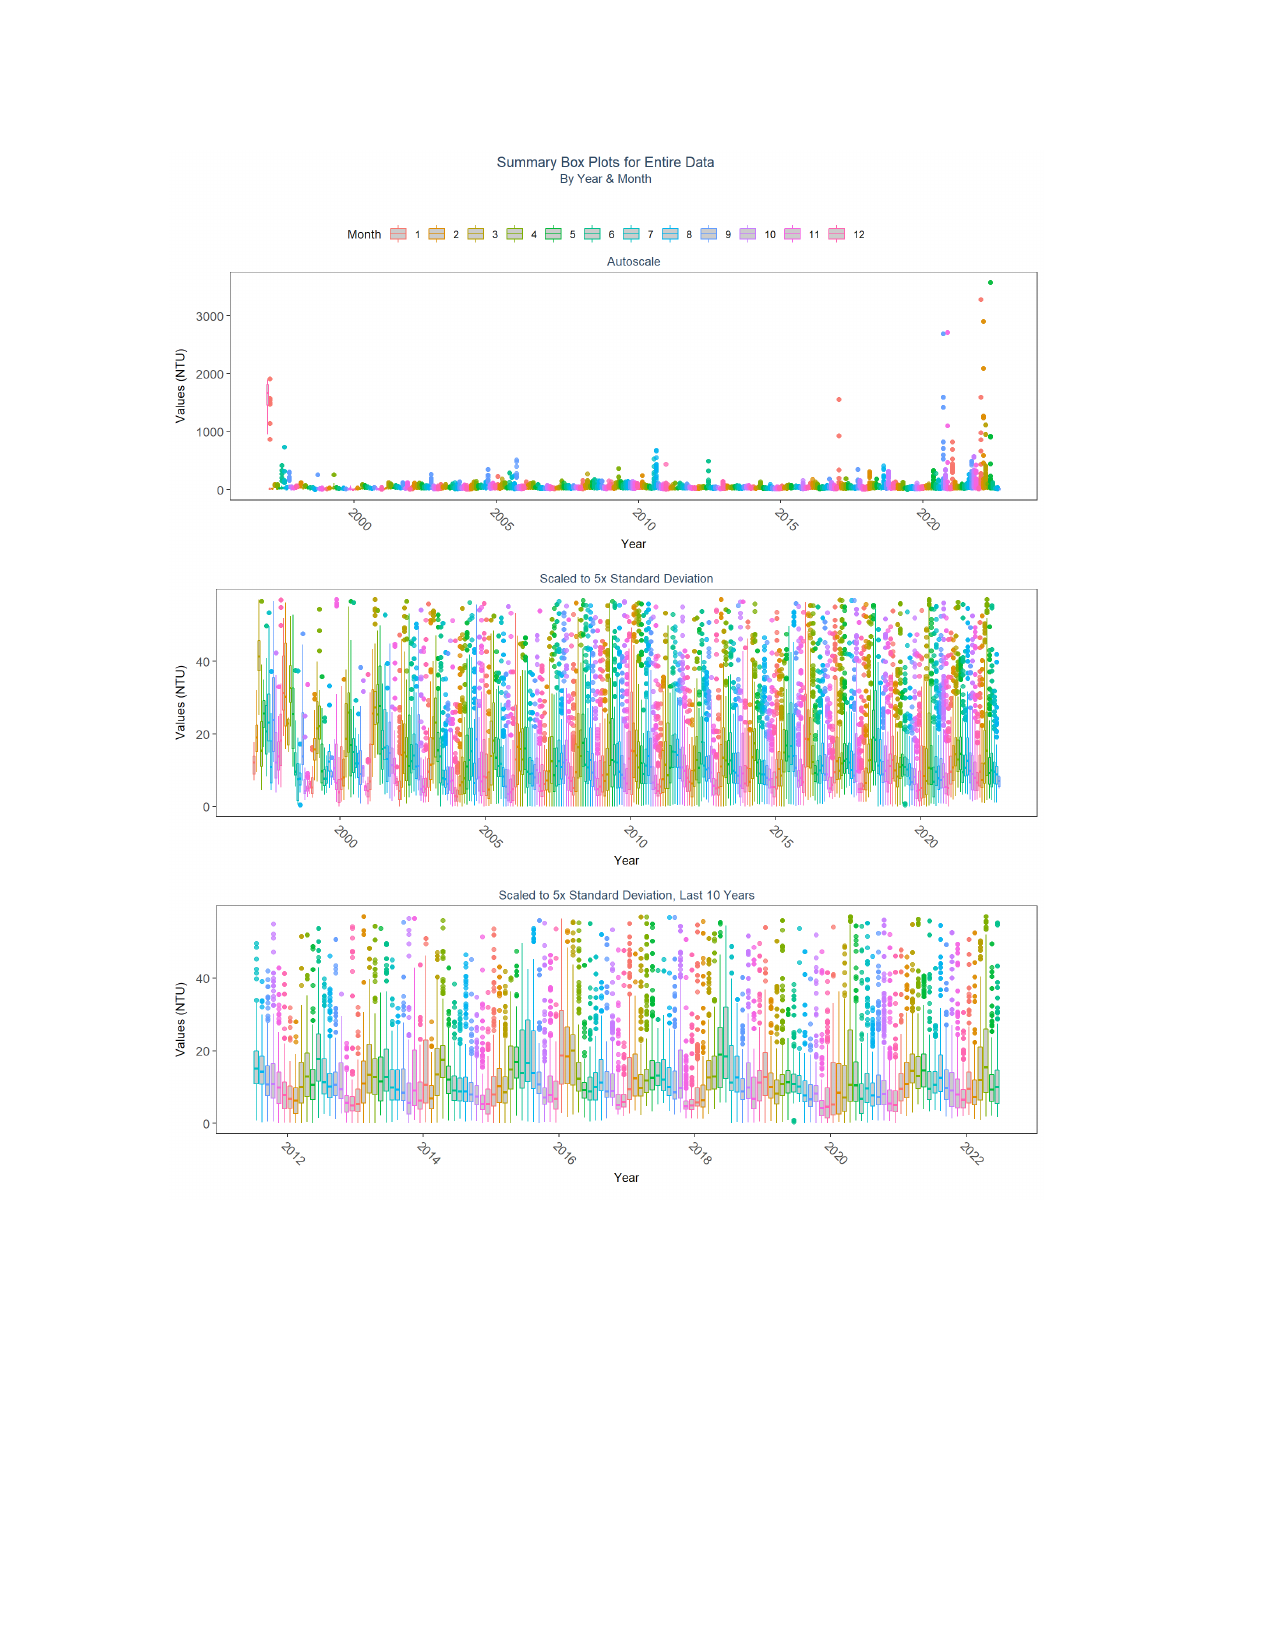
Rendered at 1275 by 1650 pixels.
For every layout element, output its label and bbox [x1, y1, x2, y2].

picture [168, 150, 1044, 1200]
